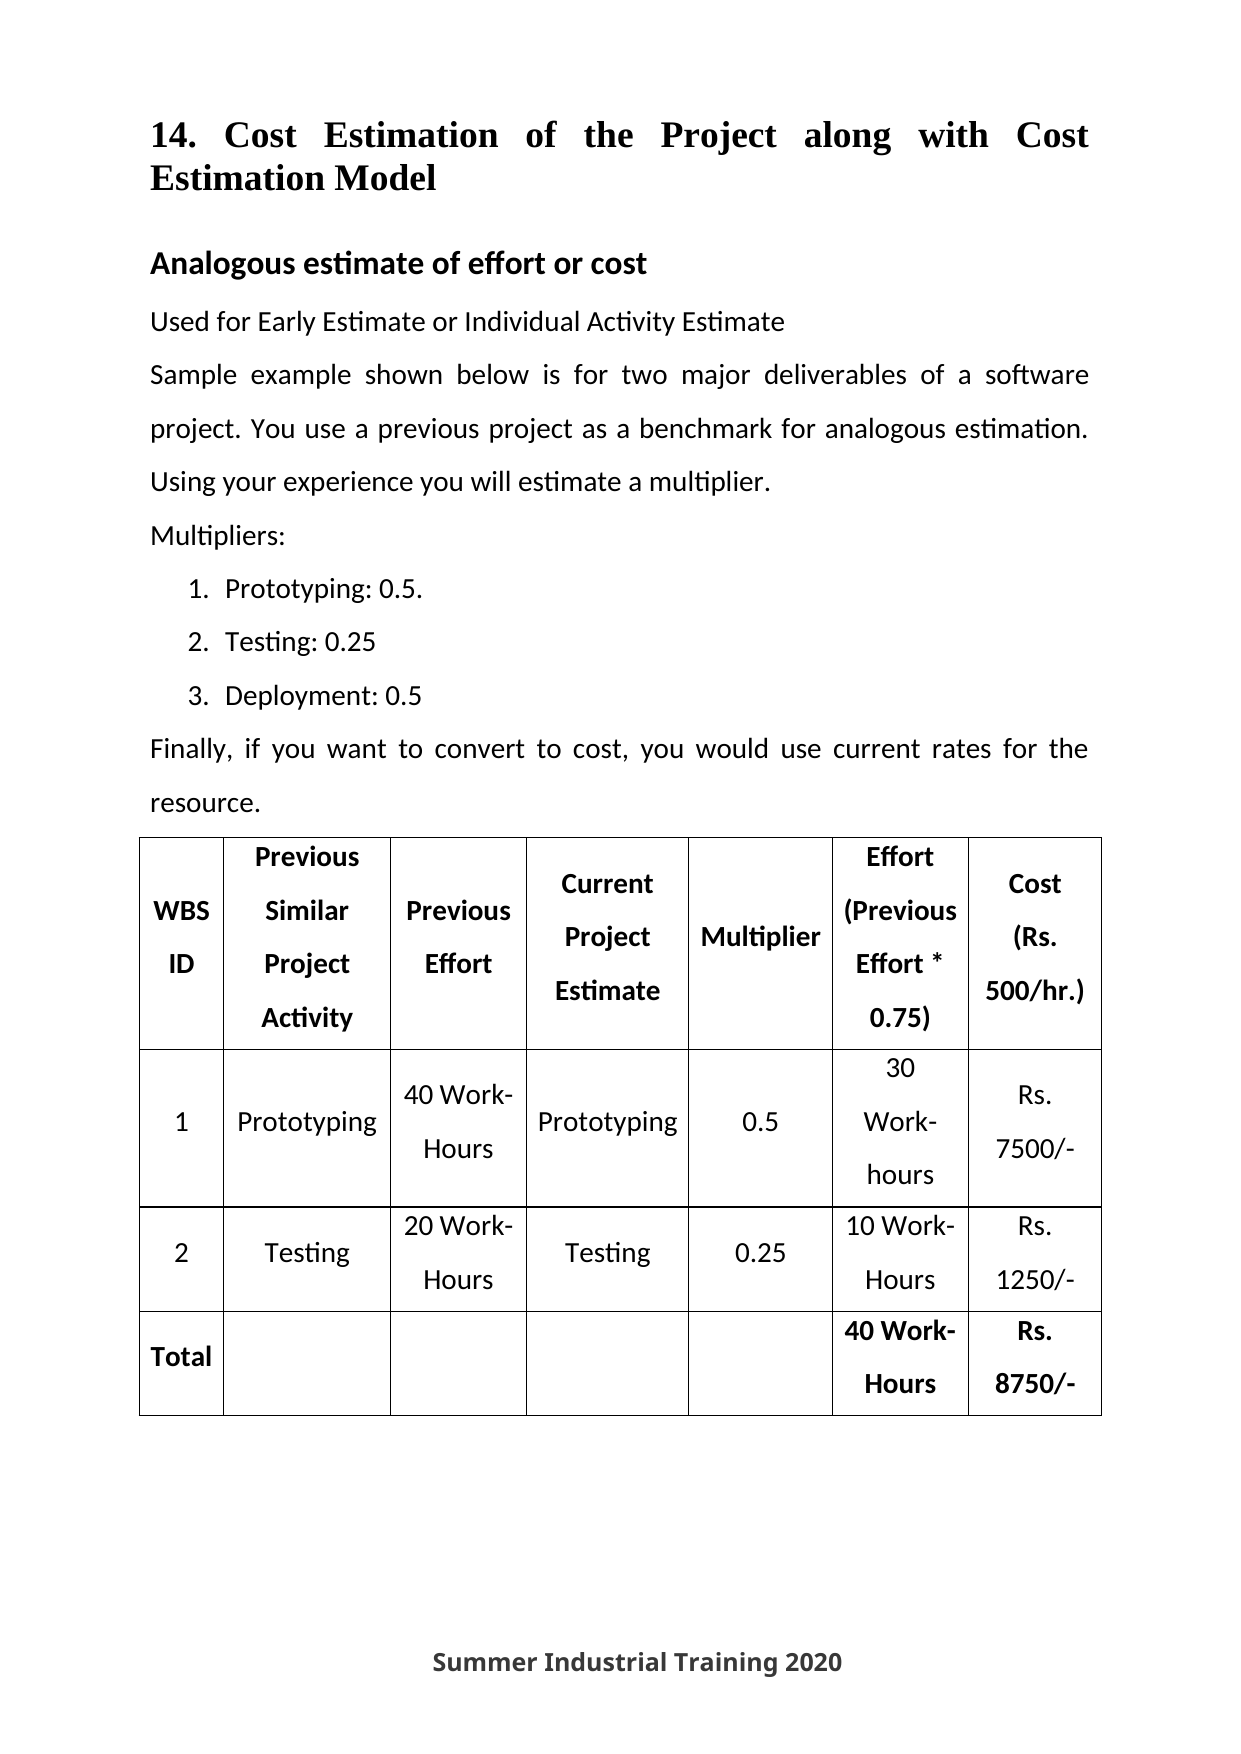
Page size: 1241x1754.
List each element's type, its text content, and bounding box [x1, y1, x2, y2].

list Prototyping: 0.5. [187, 570, 1090, 606]
table_cell Prototyping [224, 1050, 390, 1206]
table_cell 0.25 [689, 1208, 832, 1311]
table_cell 40 Work-Hours [391, 1050, 526, 1206]
table_cell Rs. 1250/- [969, 1208, 1101, 1311]
table_cell Testing [224, 1208, 390, 1311]
table_header Cost (Rs. 500/hr.) [969, 838, 1101, 1048]
table_cell [689, 1312, 832, 1415]
table_header Previous Effort [391, 838, 526, 1048]
table_cell [224, 1312, 390, 1415]
table_cell Testing [527, 1208, 688, 1311]
table_cell 0.5 [689, 1050, 832, 1206]
table_cell 1 [140, 1050, 223, 1206]
text Finally, if you want to convert to cost, you would use current rates for the resource. [150, 730, 1090, 819]
table_cell [527, 1312, 688, 1415]
table_cell Rs. 7500/- [969, 1050, 1101, 1206]
table_header WBS ID [140, 838, 223, 1048]
table_cell Prototyping [527, 1050, 688, 1206]
table_cell Total [140, 1312, 223, 1415]
table_cell 40 Work- Hours [833, 1312, 968, 1415]
table_cell Rs. 8750/- [969, 1312, 1101, 1415]
table_cell 2 [140, 1208, 223, 1311]
table_cell 20 Work-Hours [391, 1208, 526, 1311]
table_cell 30 Work-hours [833, 1050, 968, 1206]
text Multipliers: [150, 517, 1090, 552]
text Analogous estimate of effort or cost [150, 242, 1090, 283]
table_cell [391, 1312, 526, 1415]
table_header Previous Similar Project Activity [224, 838, 390, 1048]
text 14. Cost Estimation of the Project along with Cost Estimation Model [150, 112, 1090, 199]
list Testing: 0.25 [187, 623, 1090, 659]
table_cell 10 Work-Hours [833, 1208, 968, 1311]
list Deployment: 0.5 [187, 677, 1090, 713]
text Sample example shown below is for two major deliverables of a software project. You use a previous project as a benchmark for analogous estimation. Using your experience you will estimate a multiplier. [150, 356, 1090, 499]
table_header Multiplier [689, 838, 832, 1048]
text Used for Early Estimate or Individual Activity Estimate [150, 303, 1090, 338]
table_header Effort (Previous Effort * 0.75) [833, 838, 968, 1048]
table_header Current Project Estimate [527, 838, 688, 1048]
